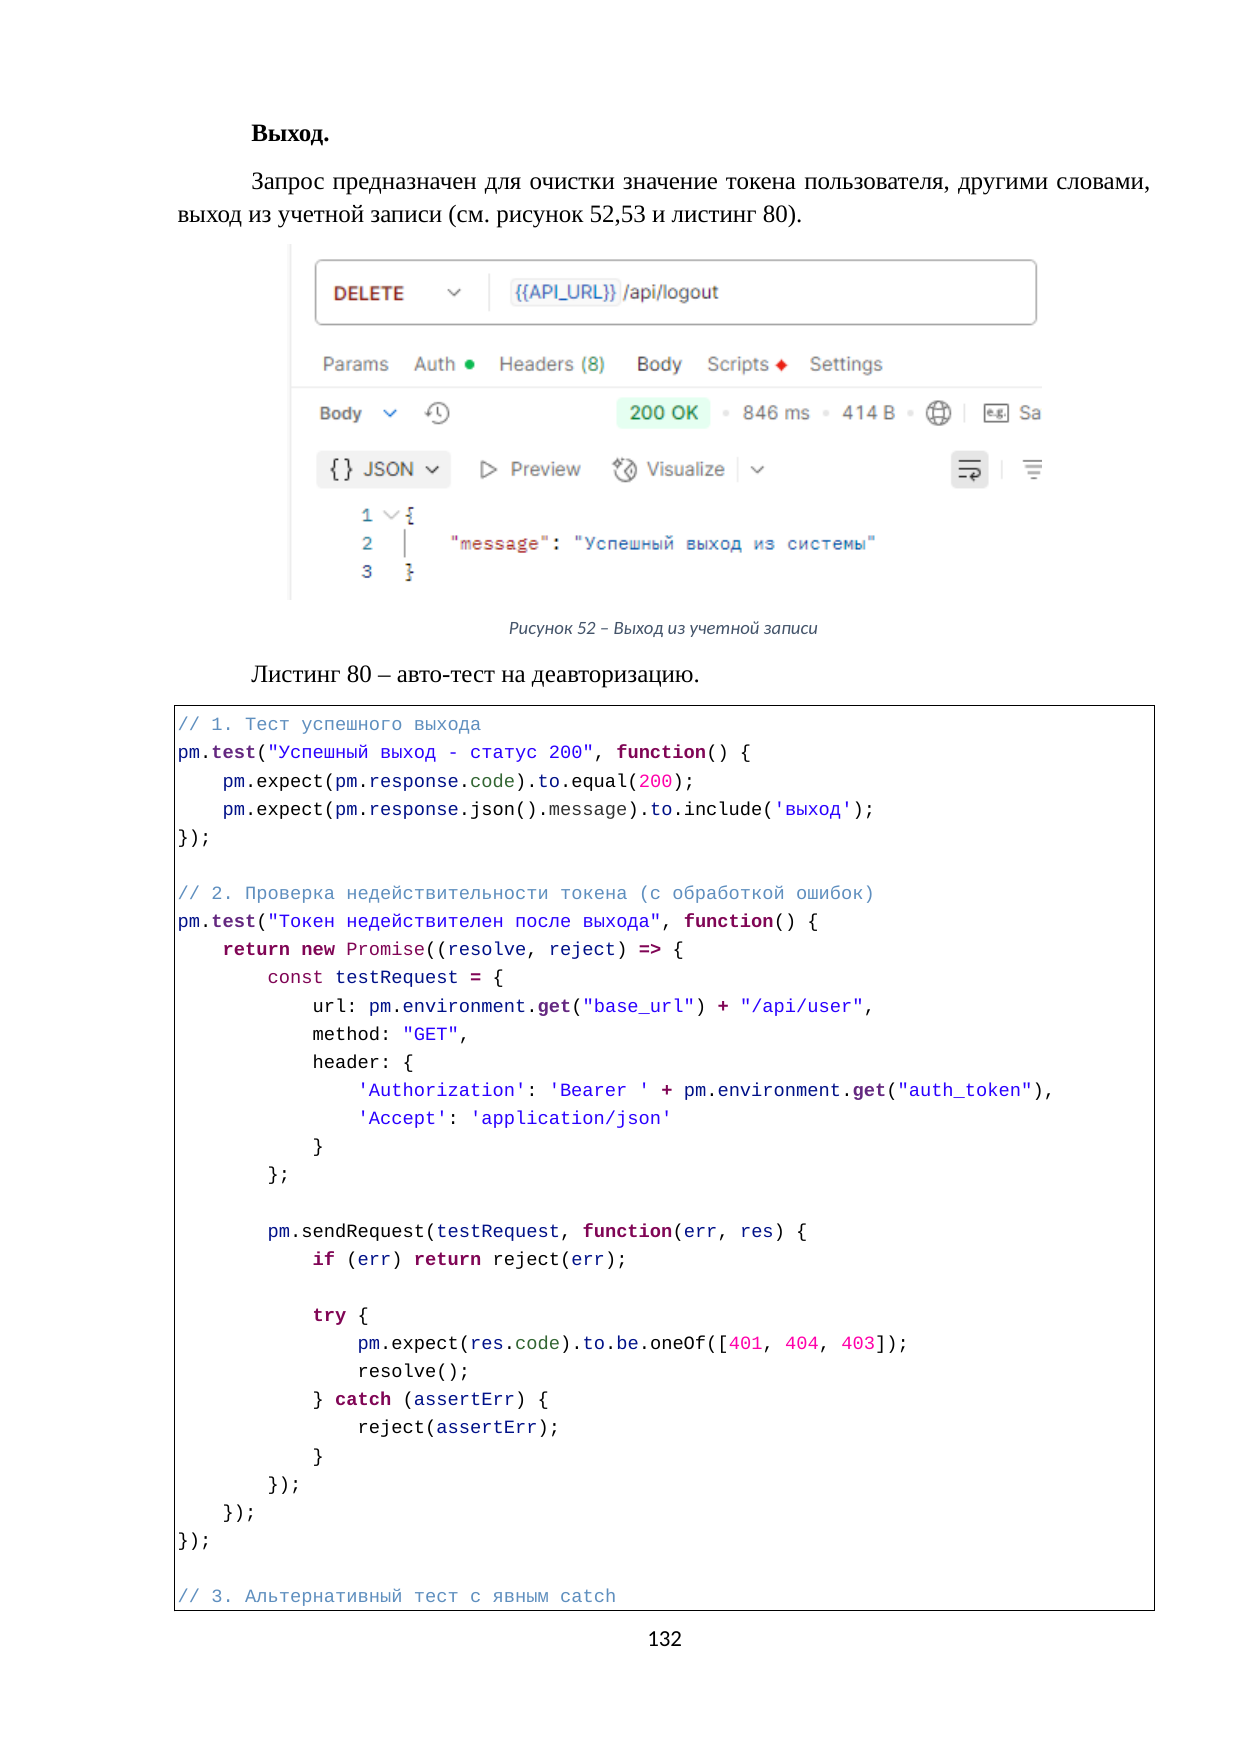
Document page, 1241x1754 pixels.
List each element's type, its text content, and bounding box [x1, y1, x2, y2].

text Запрос предназначен для очистки значение токена пользователя, другими словами, выход из учетной записи (см. рисунок 52,53 и листинг 80). [177, 166, 1152, 228]
text try { [177, 1299, 1152, 1327]
text return new Promise((resolve, reject) => { [177, 933, 1152, 961]
text header: { [177, 1046, 1152, 1074]
text resolve(); [177, 1355, 1152, 1383]
text if (err) return reject(err); [177, 1243, 1152, 1271]
text 'Accept': 'application/json' [177, 1102, 1152, 1130]
text Листинг 80 – авто-тест на деавторизацию. [177, 659, 1152, 688]
text } catch (assertErr) { [177, 1383, 1152, 1411]
text pm.sendRequest(testRequest, function(err, res) { [177, 1214, 1152, 1243]
text // 3. Альтернативный тест с явным catch [175, 1577, 1154, 1610]
text url: pm.environment.get("base_url") + "/api/user", [177, 989, 1152, 1018]
text const testRequest = { [177, 961, 1152, 989]
text Выход. [177, 118, 1152, 147]
text reject(assertErr); [177, 1411, 1152, 1439]
text }); [177, 1524, 1152, 1552]
text } [177, 1439, 1152, 1468]
text pm.expect(pm.response.code).to.equal(200); [177, 764, 1152, 793]
text }); [177, 821, 1152, 849]
text pm.expect(res.code).to.be.oneOf([401, 404, 403]); [177, 1327, 1152, 1355]
text }); [177, 1496, 1152, 1524]
text pm.expect(pm.response.json().message).to.include('выход'); [177, 793, 1152, 821]
text 'Authorization': 'Bearer ' + pm.environment.get("auth_token"), [177, 1074, 1152, 1102]
text pm.test("Токен недействителен после выхода", function() { [177, 905, 1152, 933]
text pm.test("Успешный выход - статус 200", function() { [177, 736, 1152, 764]
picture [287, 244, 1042, 600]
text }); [177, 1468, 1152, 1496]
text method: "GET", [177, 1018, 1152, 1046]
text } [177, 1130, 1152, 1158]
text // 2. Проверка недействительности токена (с обработкой ошибок) [177, 877, 1152, 905]
text }; [177, 1158, 1152, 1186]
text // 1. Тест успешного выхода [175, 706, 1154, 736]
text Рисунок 52 – Выход из учетной записи [177, 616, 1152, 639]
